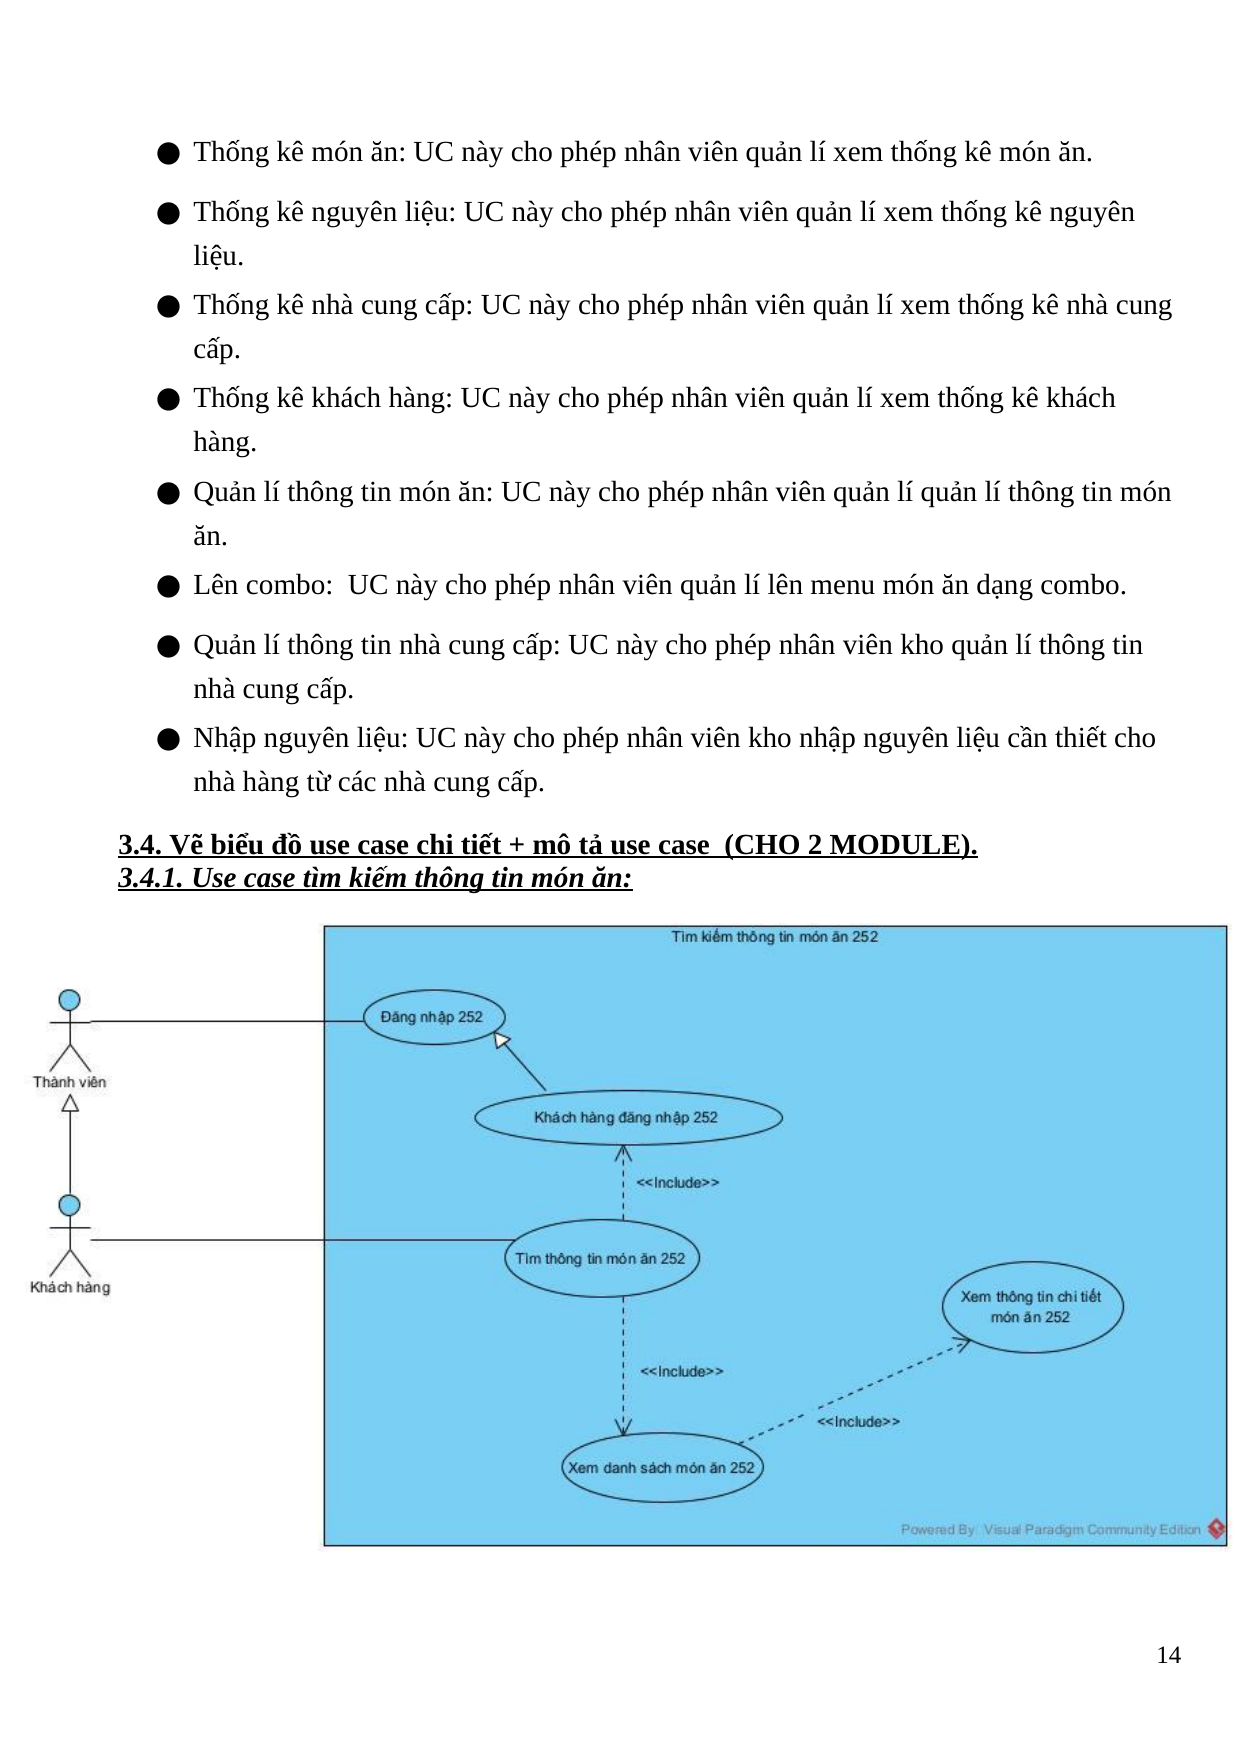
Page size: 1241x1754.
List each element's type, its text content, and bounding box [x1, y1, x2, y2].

list Lên combo: UC này cho phép nhân viên quản lí lên menu món ăn dạng combo. [156, 551, 1181, 611]
list Thống kê món ăn: UC này cho phép nhân viên quản lí xem thống kê món ăn. [156, 118, 1181, 178]
text 3.4.1. Use case tìm kiếm thông tin món ăn: [118, 860, 1181, 894]
list Quản lí thông tin món ăn: UC này cho phép nhân viên quản lí quản lí thông tin món ăn. [156, 458, 1181, 551]
list Thống kê nguyên liệu: UC này cho phép nhân viên quản lí xem thống kê nguyên liệu. [156, 178, 1181, 271]
list Thống kê khách hàng: UC này cho phép nhân viên quản lí xem thống kê khách hàng. [156, 364, 1181, 458]
list Thống kê nhà cung cấp: UC này cho phép nhân viên quản lí xem thống kê nhà cung cấp. [156, 271, 1181, 364]
picture [14, 923, 1233, 1552]
list Quản lí thông tin nhà cung cấp: UC này cho phép nhân viên kho quản lí thông tin nhà cung cấp. [156, 611, 1181, 704]
list Nhập nguyên liệu: UC này cho phép nhân viên kho nhập nguyên liệu cần thiết cho nhà hàng từ các nhà cung cấp. [156, 704, 1181, 798]
text 3.4. Vẽ biểu đồ use case chi tiết + mô tả use case (CHO 2 MODULE). [118, 827, 1181, 860]
